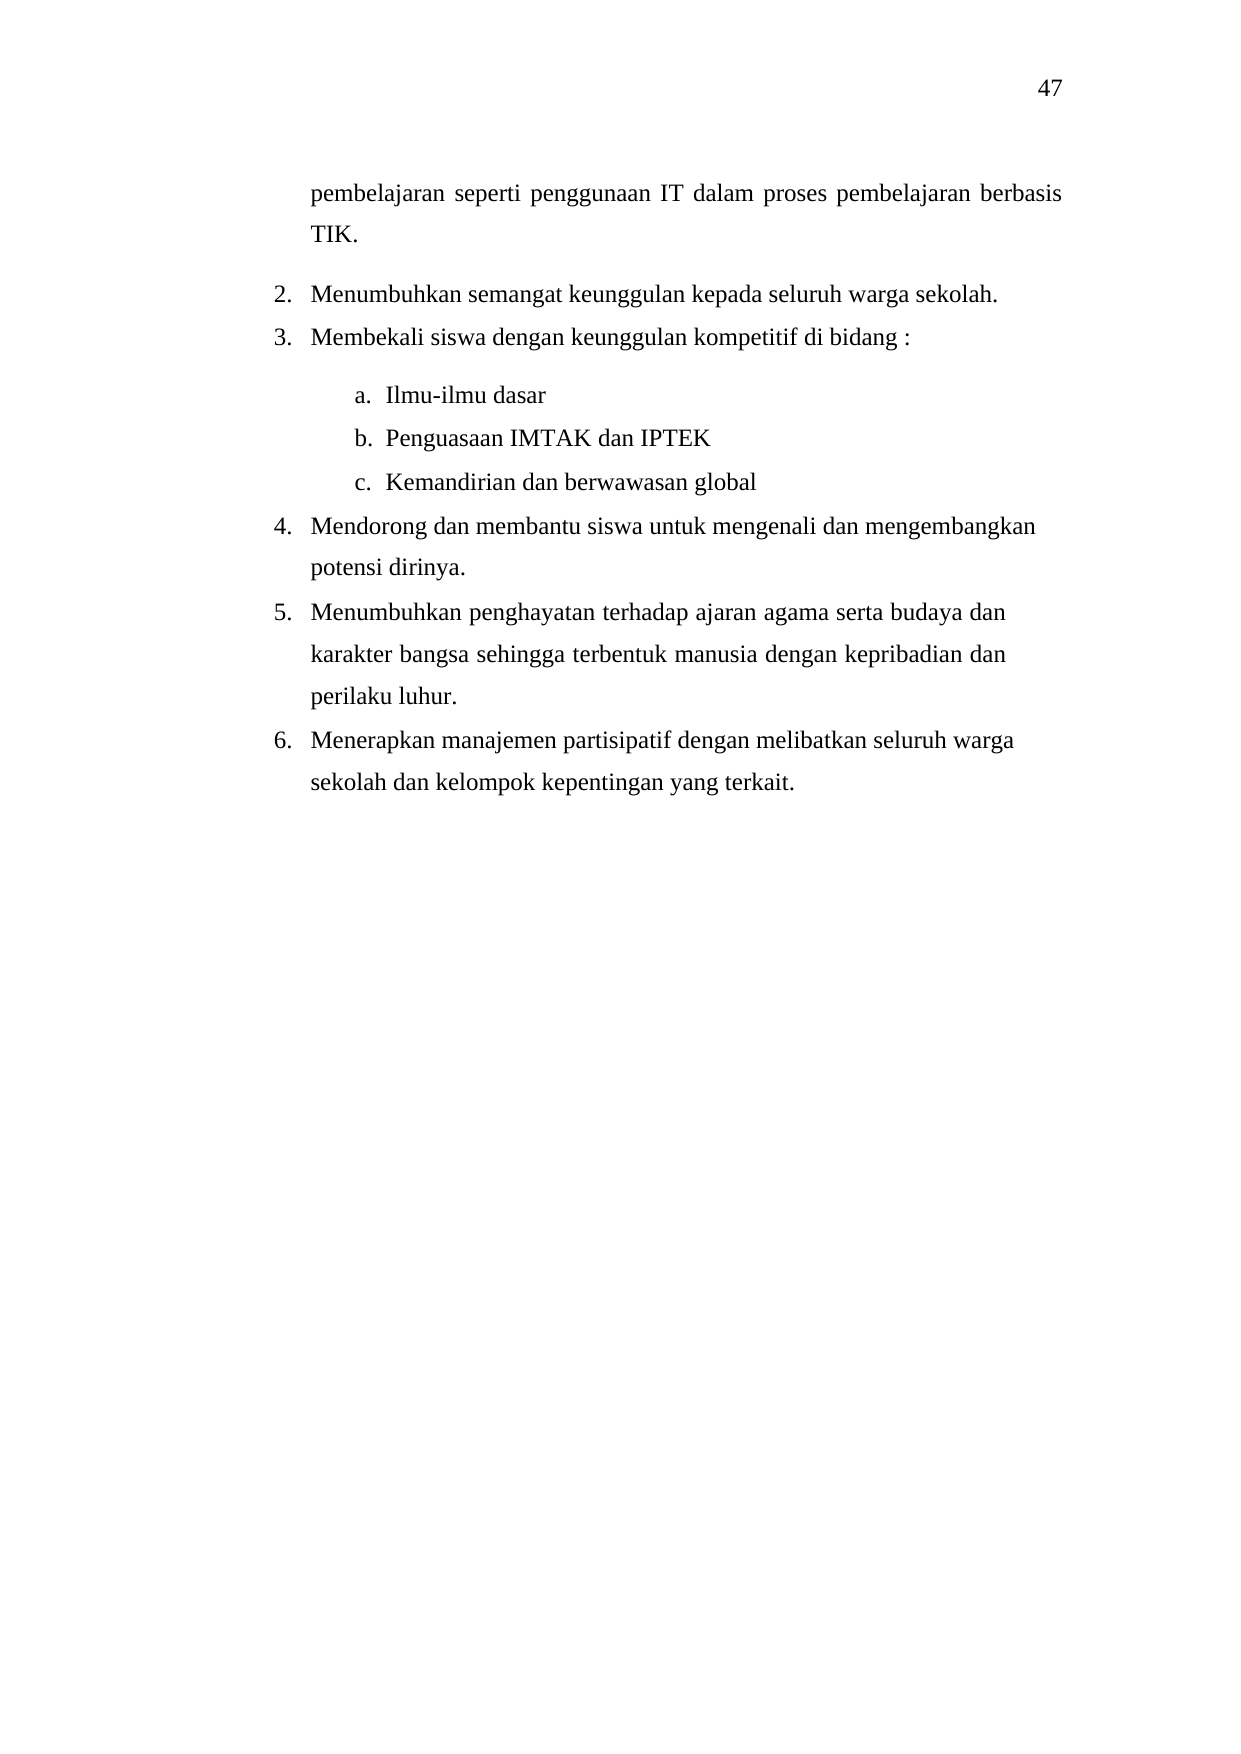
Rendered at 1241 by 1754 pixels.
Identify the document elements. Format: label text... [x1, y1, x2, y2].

list Penguasaan IMTAK dan IPTEK [354, 423, 1090, 452]
list Ilmu-ilmu dasar [354, 380, 1090, 409]
list Membekali siswa dengan keunggulan kompetitif di bidang : [273, 322, 1090, 351]
list Mendorong dan membantu siswa untuk mengenali dan mengembangkan potensi dirinya. [274, 511, 1037, 581]
text pembelajaran seperti penggunaan IT dalam proses pembelajaran berbasis TIK. [310, 178, 1062, 248]
list Menumbuhkan penghayatan terhadap ajaran agama serta budaya dan karakter bangsa sehingga terbentuk manusia dengan kepribadian dan perilaku luhur. [274, 597, 1006, 710]
list Menumbuhkan semangat keunggulan kepada seluruh warga sekolah. [273, 279, 1090, 308]
text 47 [150, 73, 1062, 101]
list Kemandirian dan berwawasan global [354, 467, 1090, 495]
list Menerapkan manajemen partisipatif dengan melibatkan seluruh warga sekolah dan kelompok kepentingan yang terkait. [274, 726, 1014, 796]
